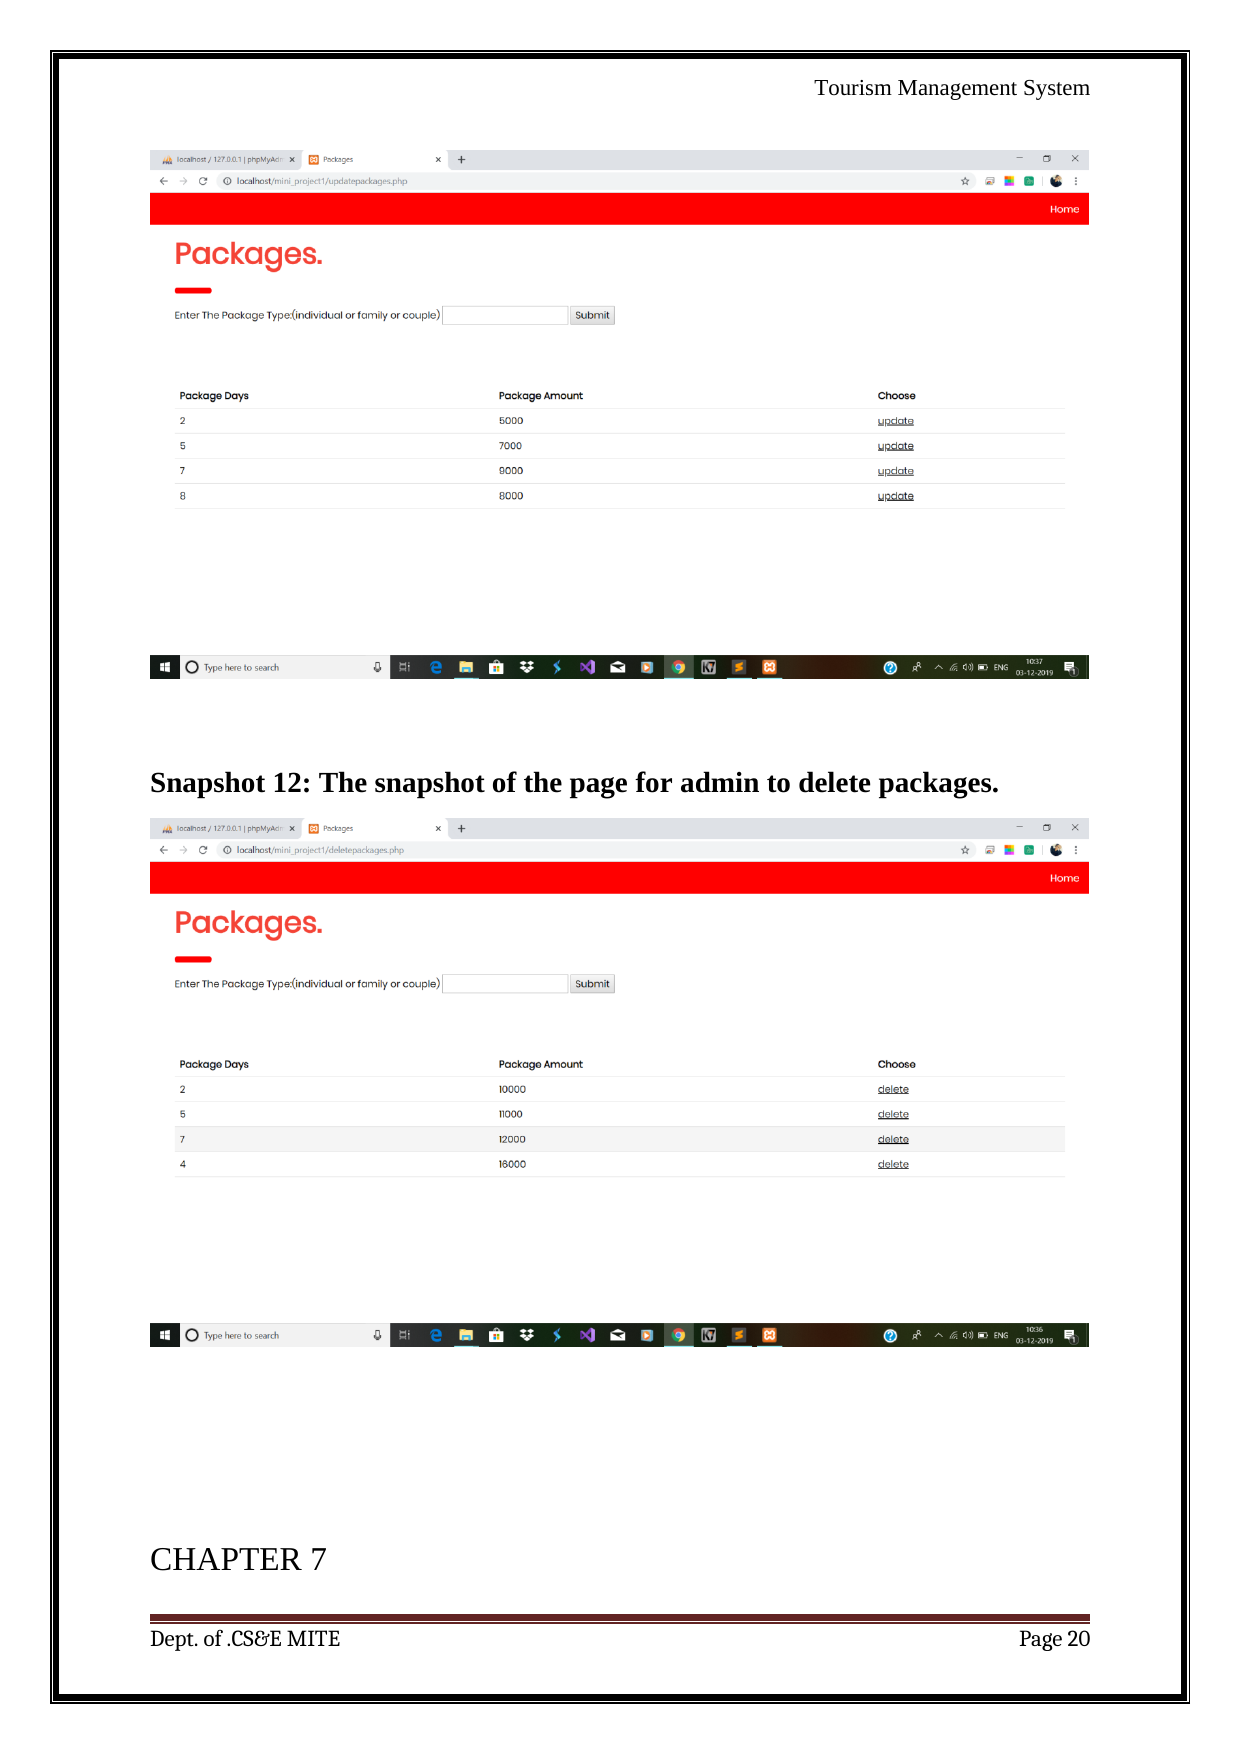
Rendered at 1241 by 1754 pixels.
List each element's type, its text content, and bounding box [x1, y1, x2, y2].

picture [150, 150, 1089, 679]
picture [150, 818, 1089, 1347]
text Snapshot 12: The snapshot of the page for admin to delete packages. [150, 765, 1090, 799]
text CHAPTER 7 [150, 1539, 1090, 1577]
